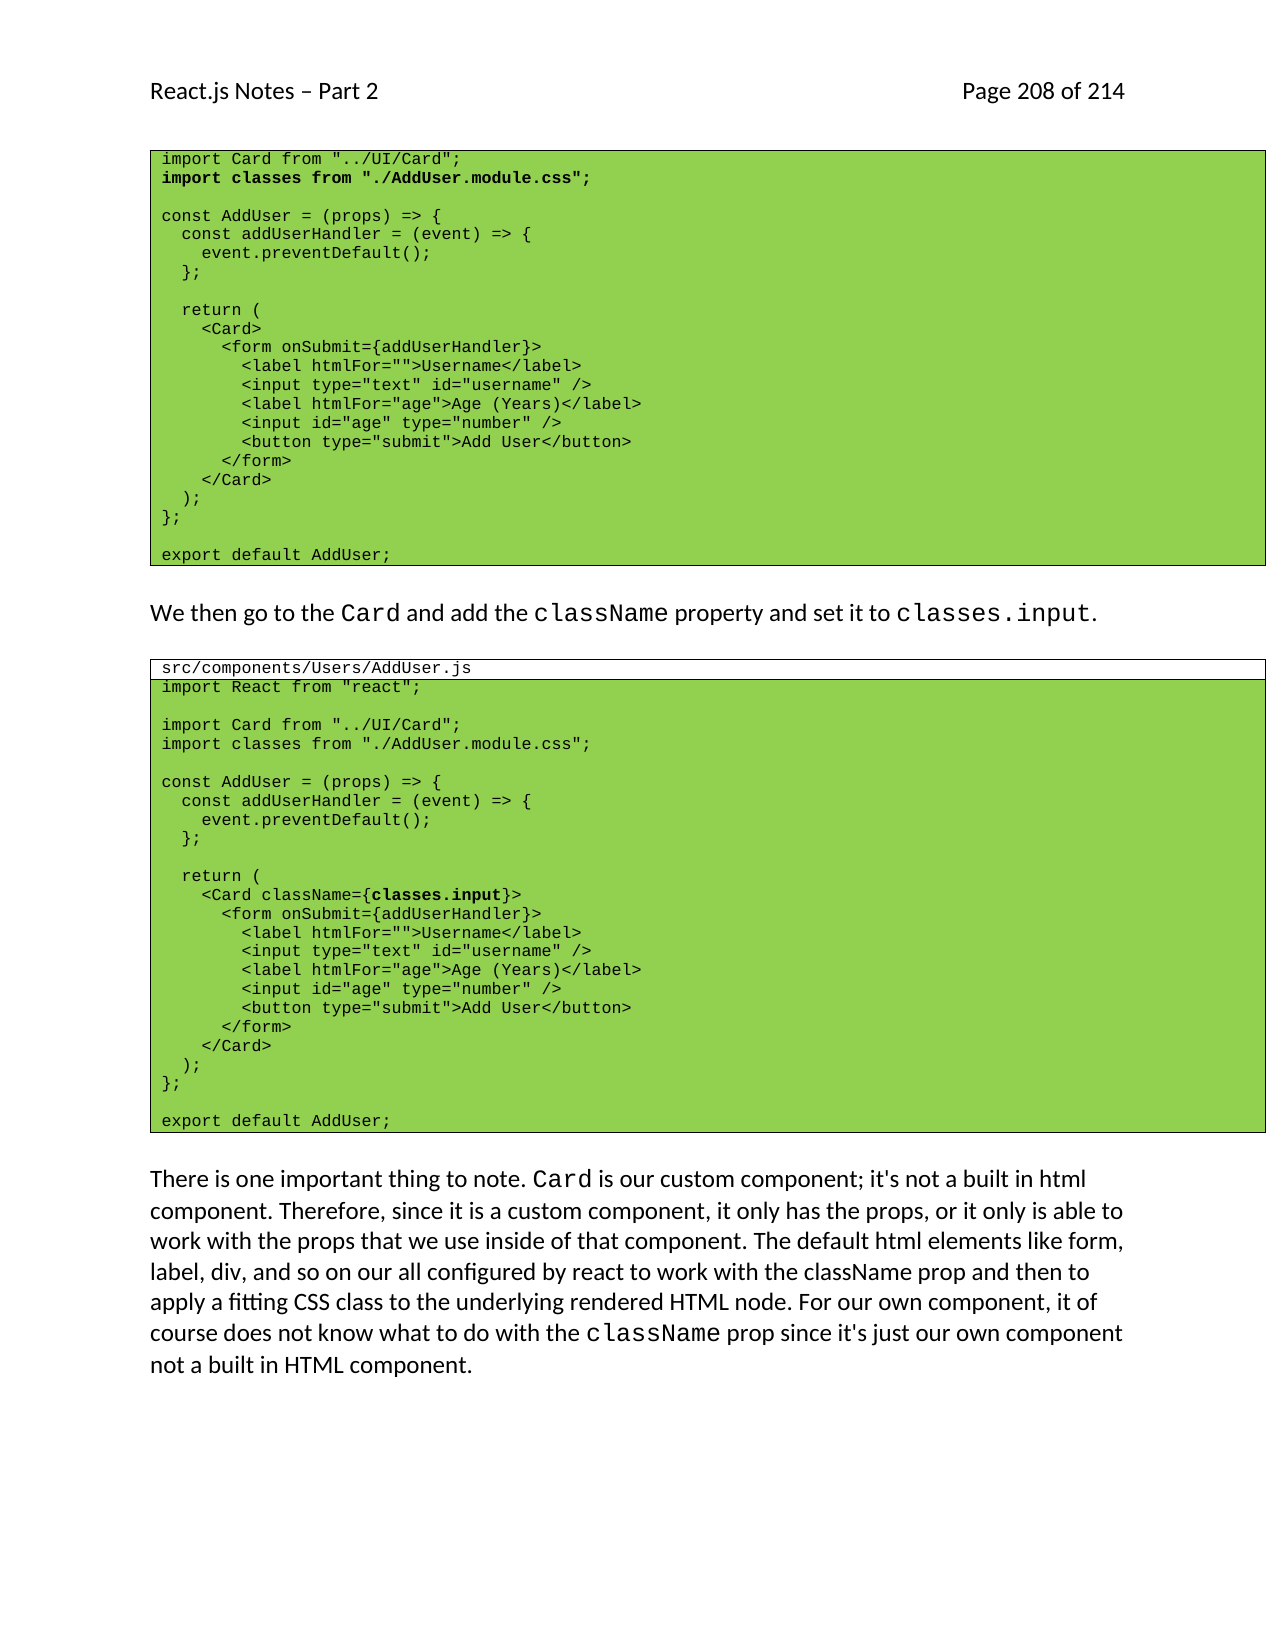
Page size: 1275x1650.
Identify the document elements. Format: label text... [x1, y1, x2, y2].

text We then go to the Card and add the className property and set it to classes.input. [150, 597, 1125, 629]
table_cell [151, 151, 1265, 565]
text There is one important thing to note. Card is our custom component; it's not a built in html component. Therefore, since it is a custom component, it only has the props, or it only is able to work with the props that we use inside of that component. The default html elements like form, label, div, and so on our all configured by react to work with the className prop and then to apply a fitting CSS class to the underlying rendered HTML node. For our own component, it of course does not know what to do with the className prop since it's just our own component not a built in HTML component. [150, 1163, 1125, 1379]
table_cell import React from "react"; import Card from "../UI/Card"; import classes from "./AddUser.module.css"; const AddUser = (props) => { const addUserHandler = (event) => { event.preventDefault(); }; return ( <Card className={classes.input}> <form onSubmit={addUserHandler}> <label htmlFor="">Username</label> <input type="text" id="username" /> <label htmlFor="age">Age (Years)</label> <input id="age" type="number" /> <button type="submit">Add User</button> </form> </Card> ); }; export default AddUser; [151, 680, 1265, 1132]
table_header src/components/Users/AddUser.js [151, 660, 1265, 678]
